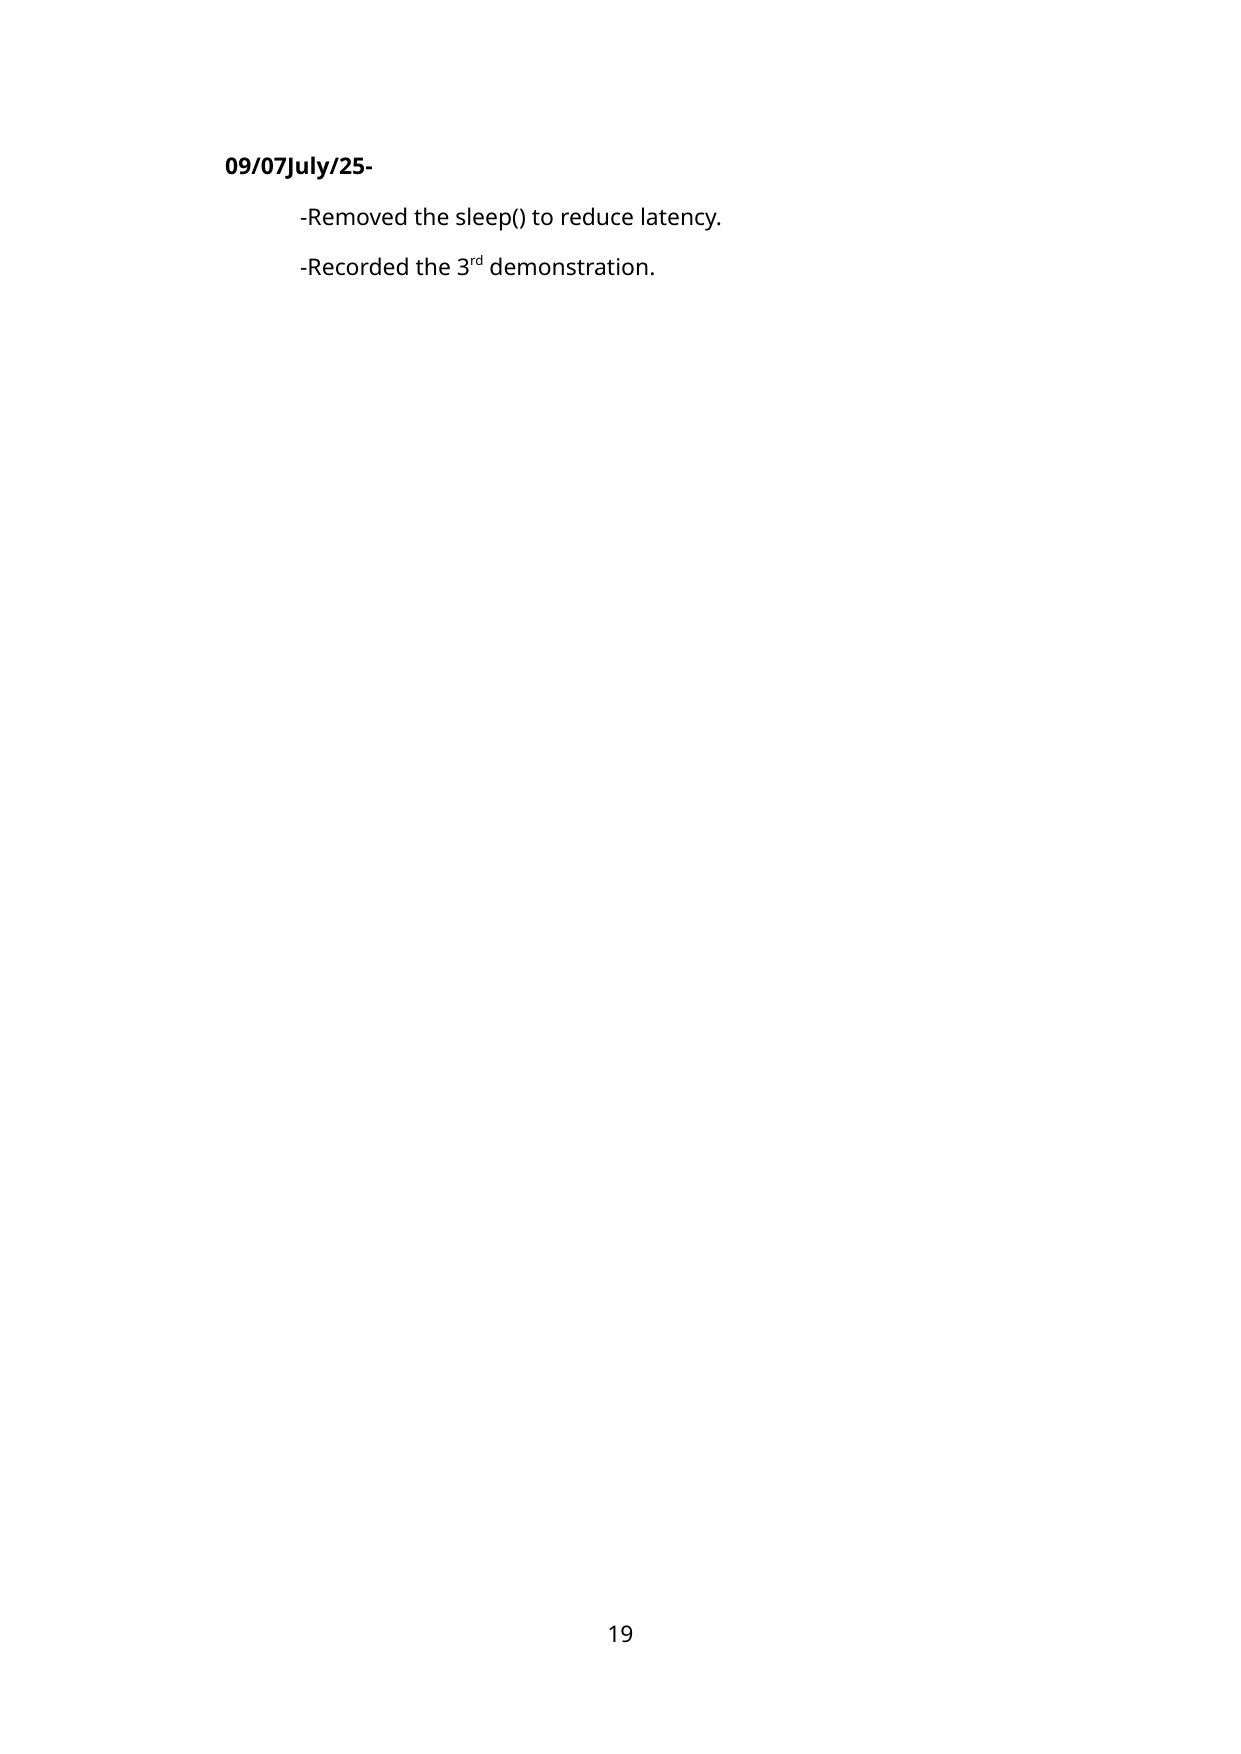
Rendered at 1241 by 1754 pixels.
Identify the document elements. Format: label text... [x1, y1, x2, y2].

text 09/07July/25- [225, 150, 1090, 181]
text -Removed the sleep() to reduce latency. [225, 200, 1090, 232]
text -Recorded the 3rd demonstration. [225, 251, 1090, 282]
